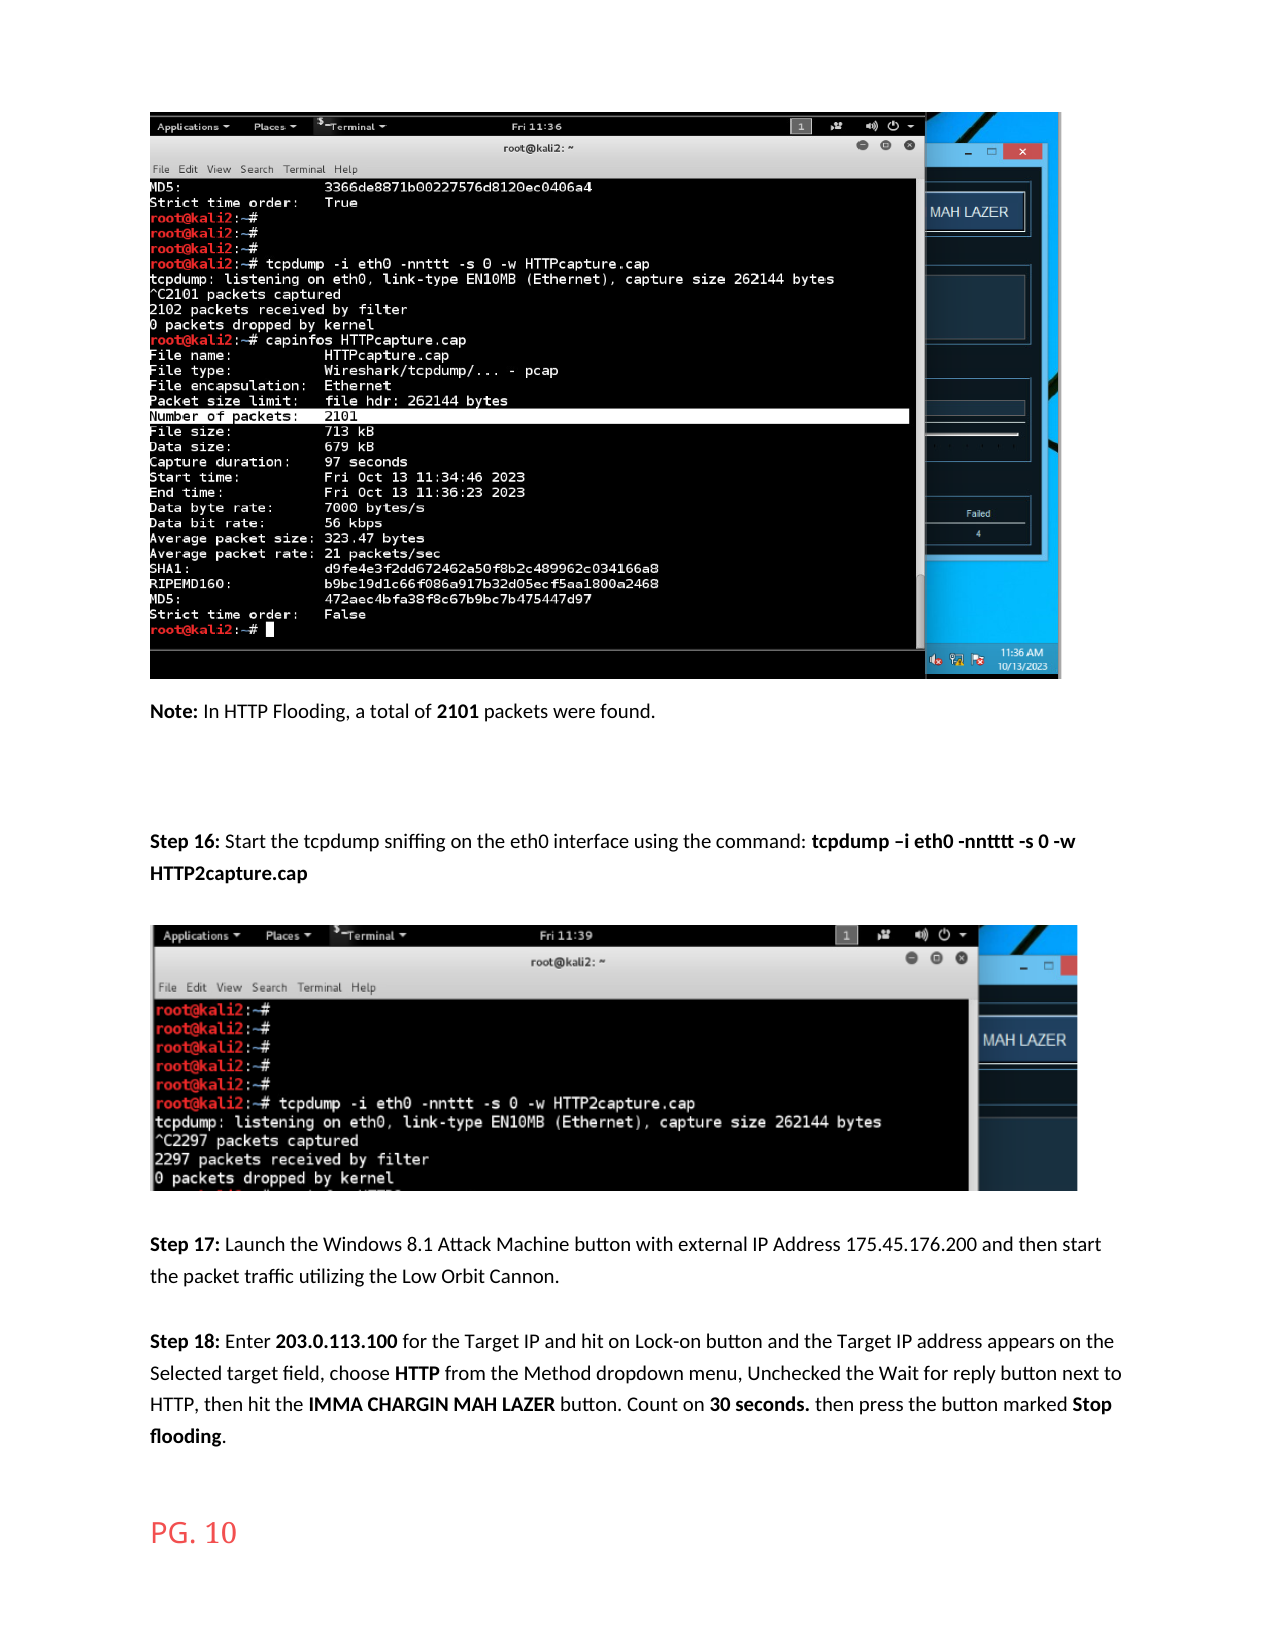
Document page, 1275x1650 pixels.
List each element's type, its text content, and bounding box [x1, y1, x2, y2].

picture [150, 112, 1062, 679]
picture [150, 925, 1078, 1191]
text Step 17: Launch the Windows 8.1 Attack Machine button with external IP Address 175.45.176.200 and then start the packet traffic utilizing the Low Orbit Cannon. [150, 1231, 1125, 1288]
text Step 16: Start the tcpdump sniffing on the eth0 interface using the command: tcpdump –i eth0 -nntttt -s 0 -w HTTP2capture.cap [150, 828, 1125, 886]
text Step 18: Enter 203.0.113.100 for the Target IP and hit on Lock-on button and the Target IP address appears on the Selected target field, choose HTTP from the Method dropdown menu, Unchecked the Wait for reply button next to HTTP, then hit the IMMA CHARGIN MAH LAZER button. Count on 30 seconds. then press the button marked Stop flooding. [150, 1328, 1125, 1449]
text Note: In HTTP Flooding, a total of 2101 packets were found. [150, 698, 1125, 724]
